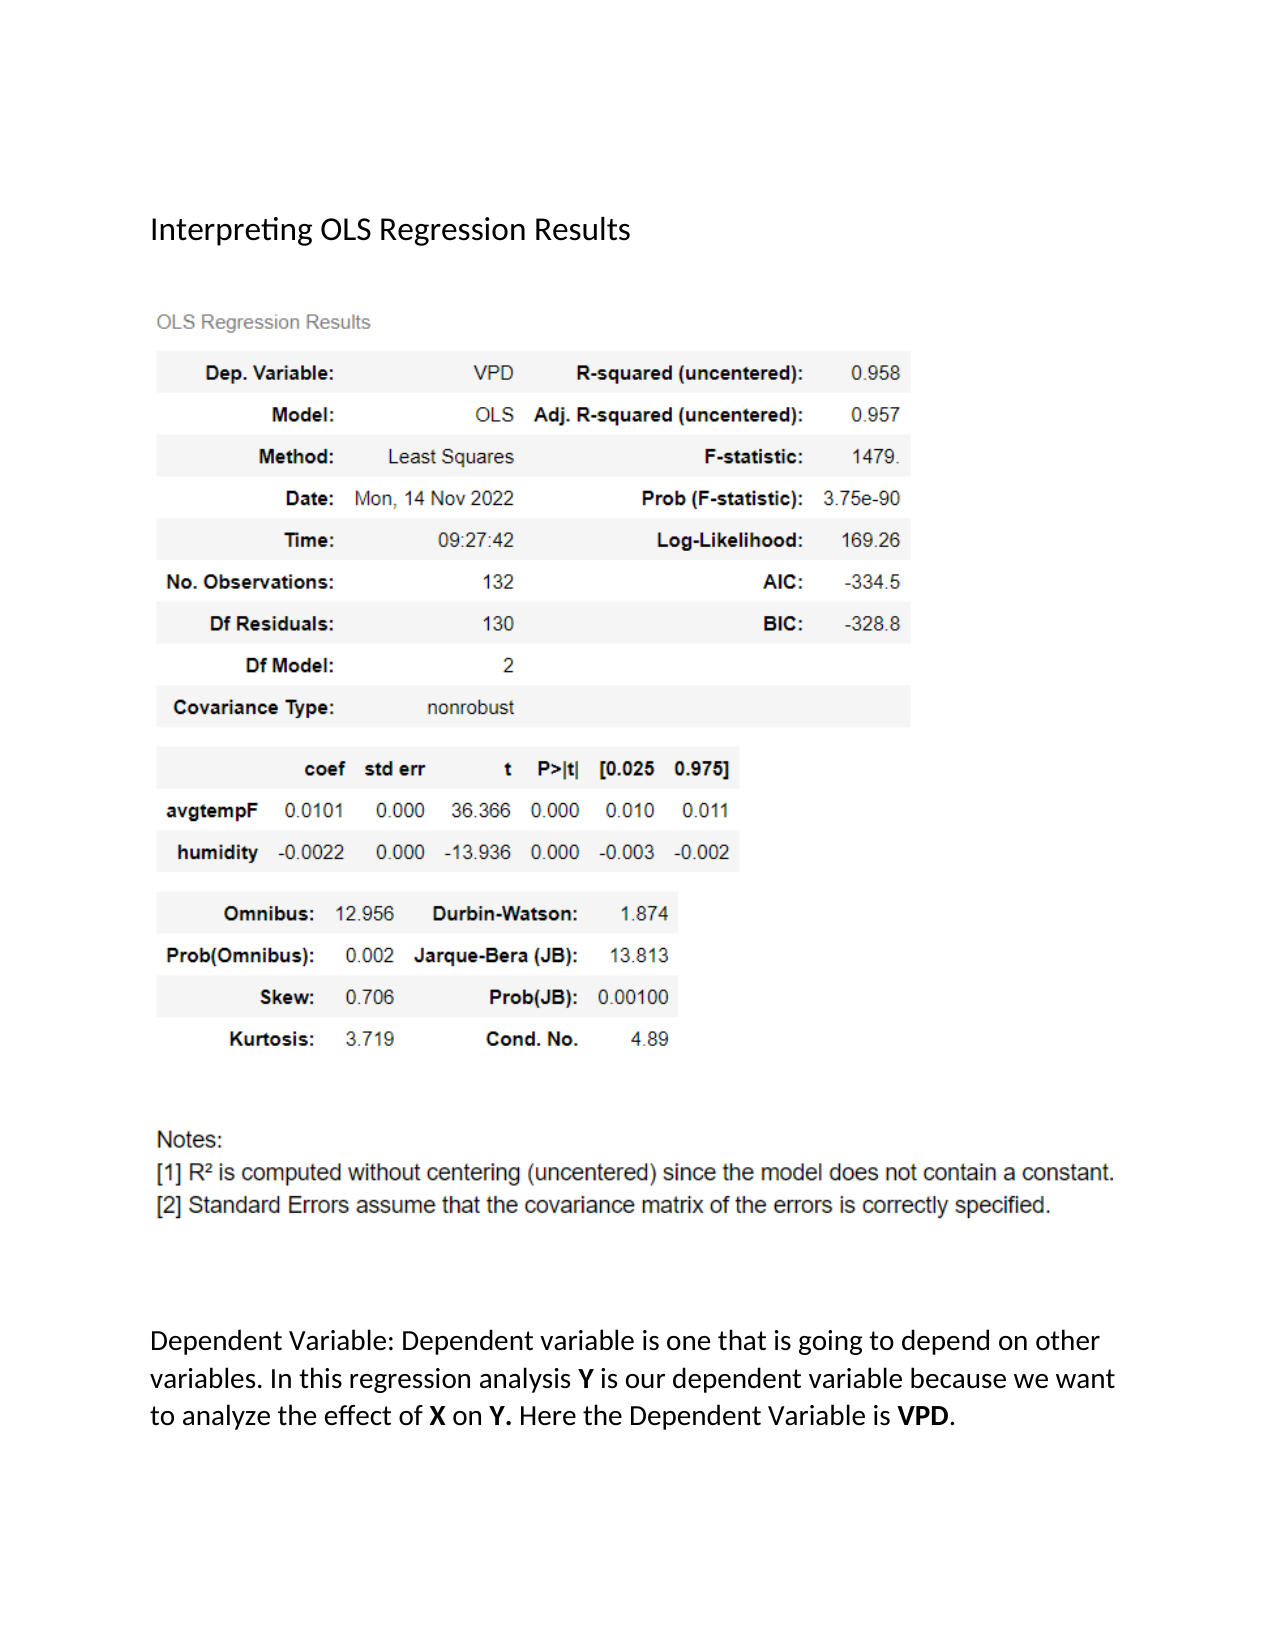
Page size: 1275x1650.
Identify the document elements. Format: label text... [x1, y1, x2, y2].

picture [150, 296, 1125, 1234]
text Interpreting OLS Regression Results [150, 207, 1125, 248]
text Dependent Variable: Dependent variable is one that is going to depend on other variables. In this regression analysis Y is our dependent variable because we want to analyze the effect of X on Y. Here the Dependent Variable is VPD. [150, 1322, 1125, 1433]
